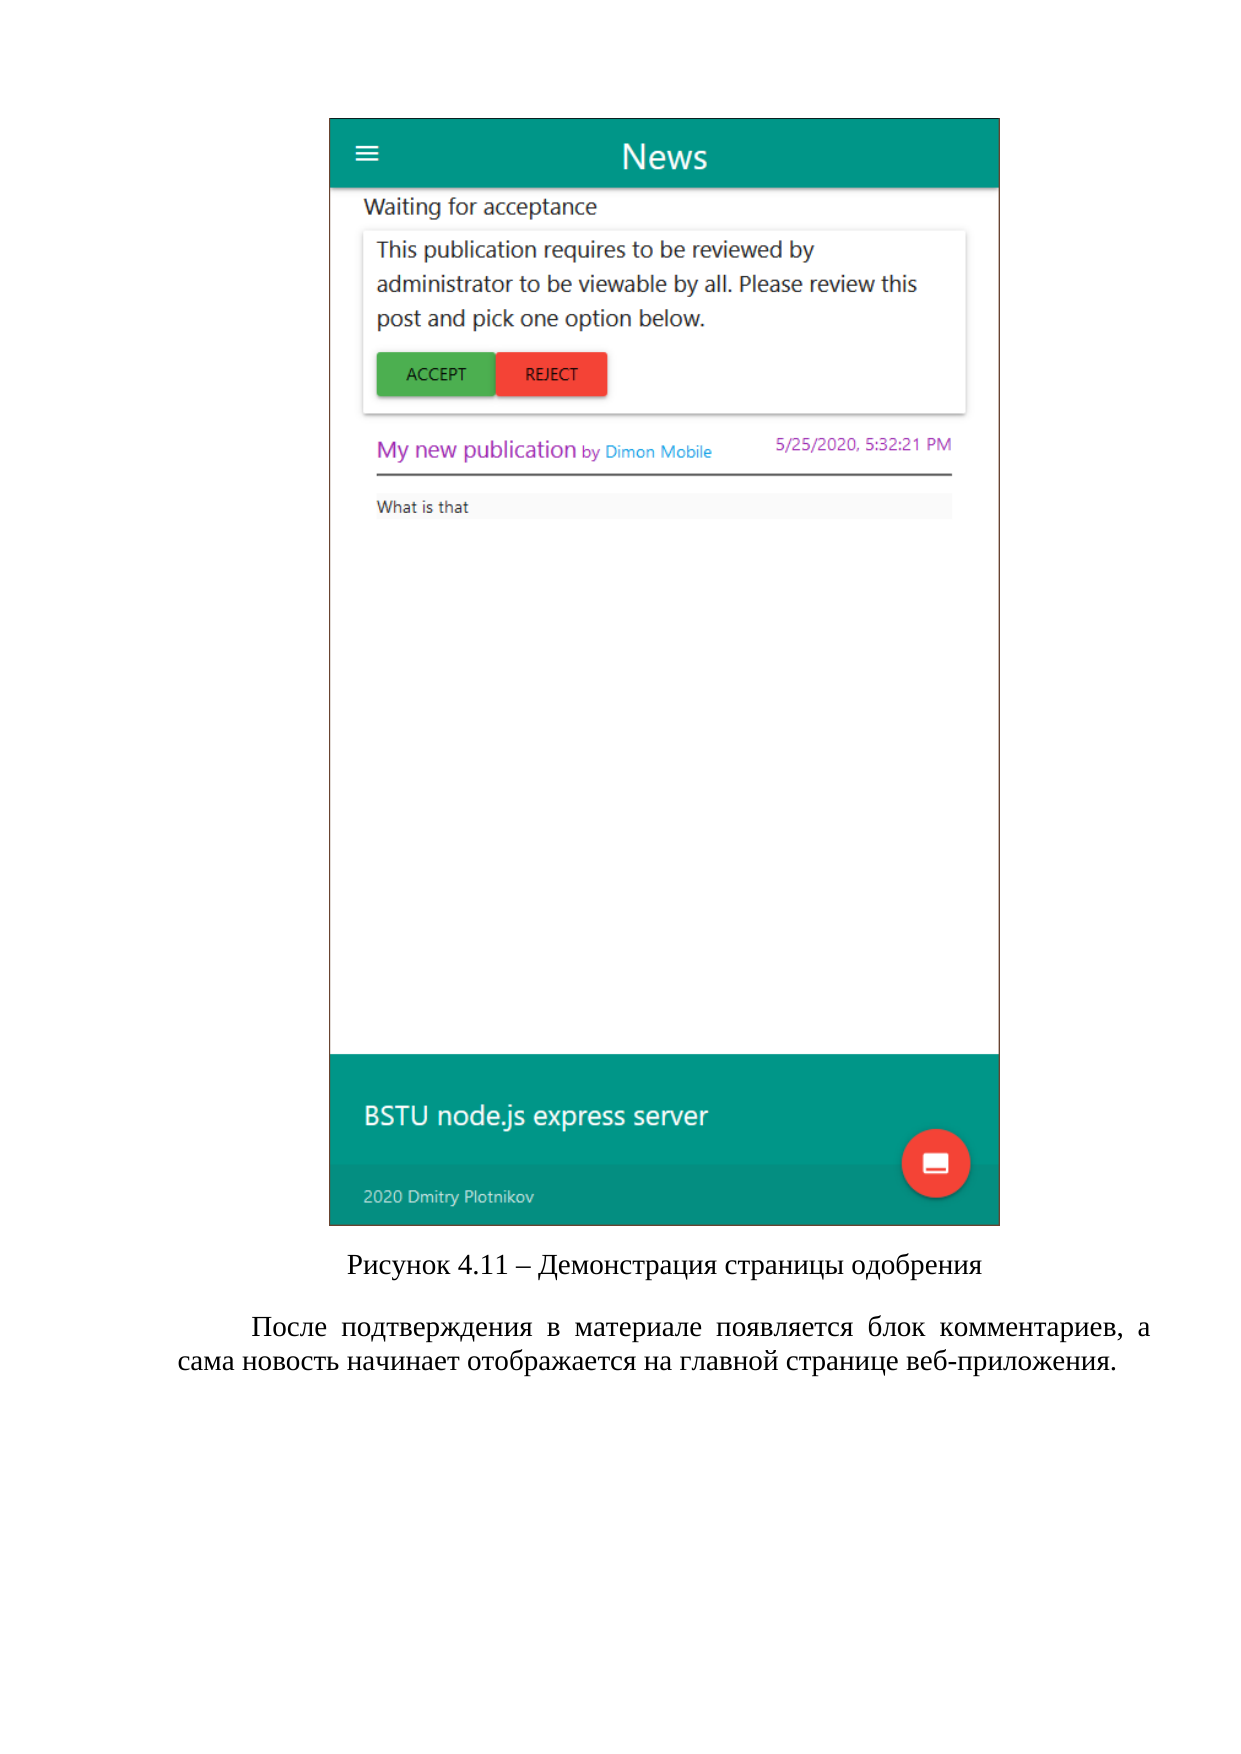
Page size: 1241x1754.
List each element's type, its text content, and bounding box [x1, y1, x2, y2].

text После подтверждения в материале появляется блок комментариев, а сама новость начинает отображается на главной странице веб-приложения. [177, 1309, 1152, 1377]
text Рисунок 4.11 – Демонстрация страницы одобрения [177, 1247, 1152, 1280]
picture [329, 118, 1000, 1226]
